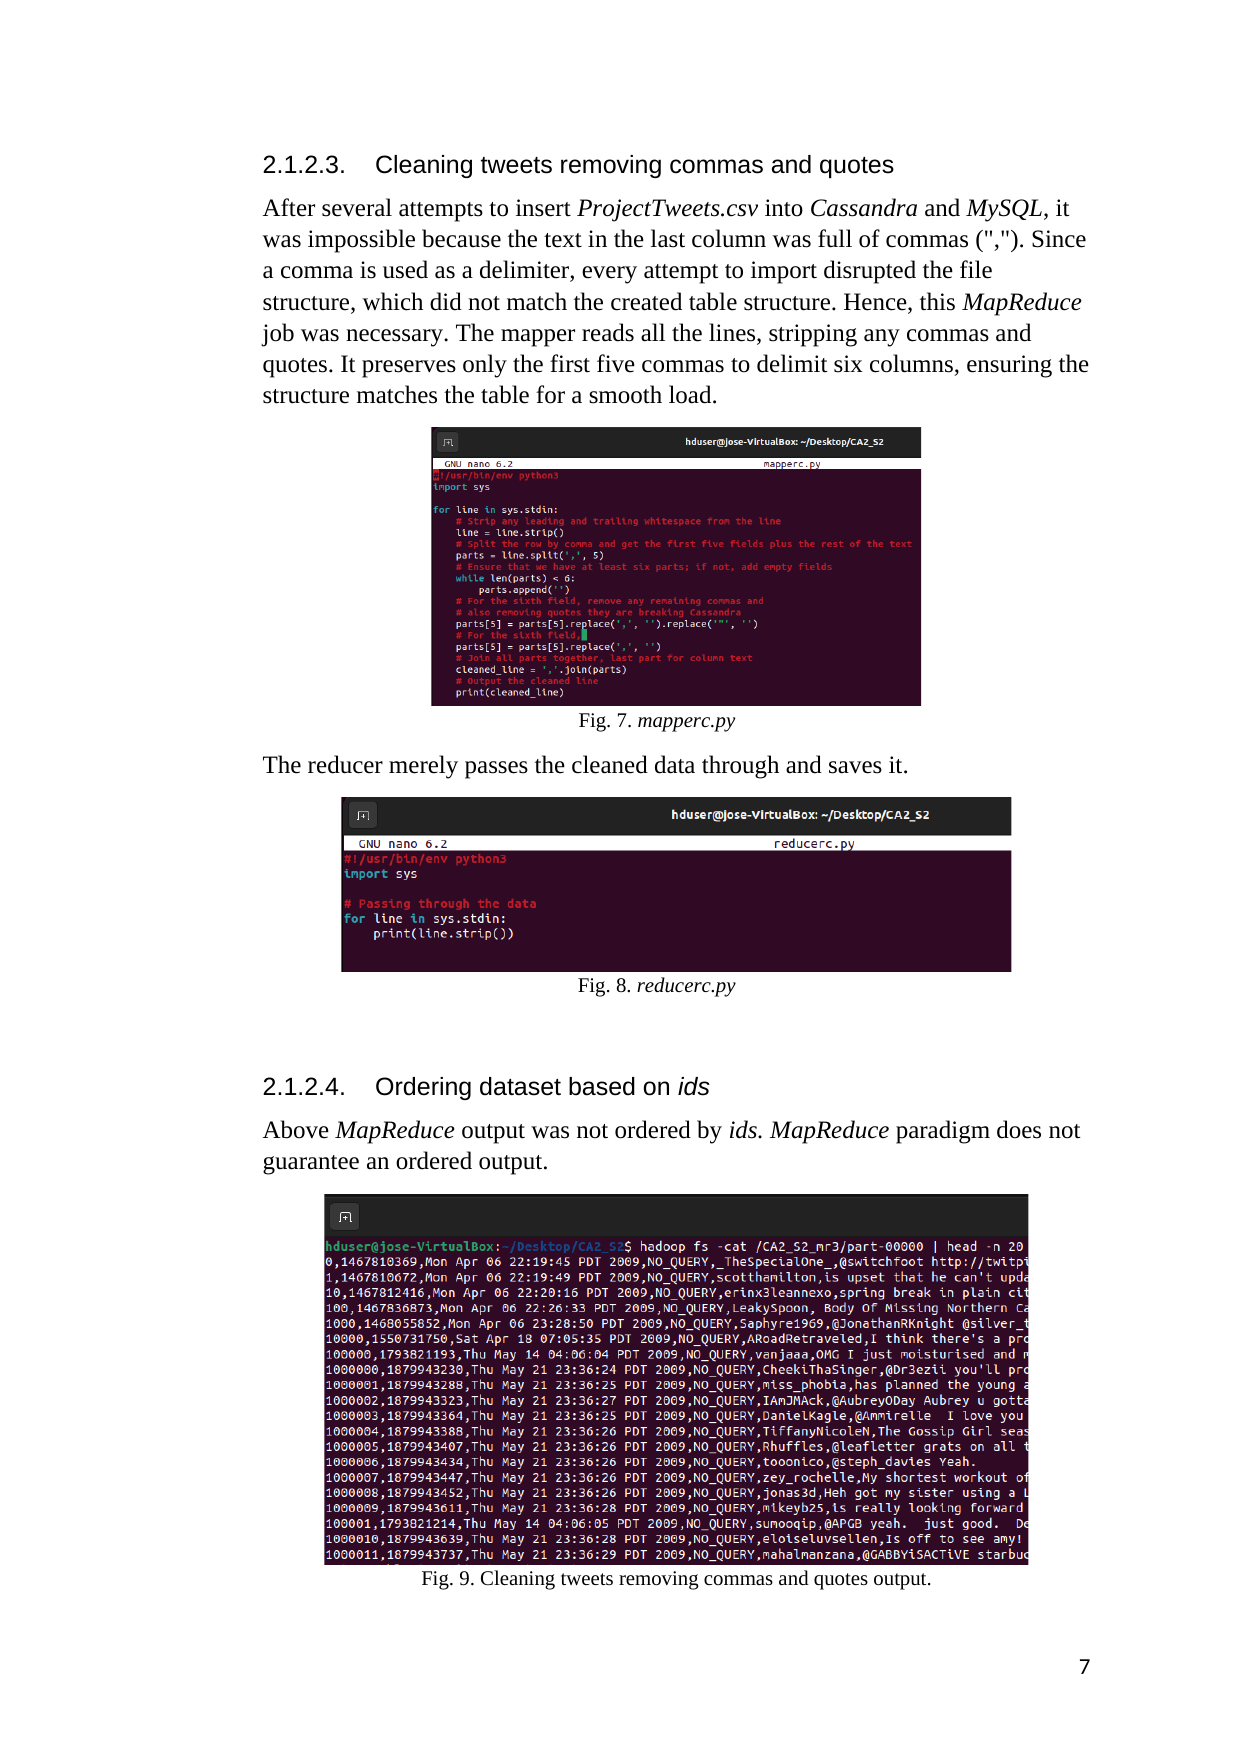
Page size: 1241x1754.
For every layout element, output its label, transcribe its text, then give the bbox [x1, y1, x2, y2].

subtitle Ordering dataset based on ids [262, 1072, 1090, 1101]
picture [431, 427, 922, 706]
subtitle Cleaning tweets removing commas and quotes [262, 150, 1090, 179]
text Above MapReduce output was not ordered by ids. MapReduce paradigm does not guarantee an ordered output. [262, 1115, 1090, 1175]
text After several attempts to insert ProjectTweets.csv into Cassandra and MySQL, it was impossible because the text in the last column was full of commas (","). Since a comma is used as a delimiter, every attempt to import disrupted the file structure, which did not match the created table structure. Hence, this MapReduce job was necessary. The mapper reads all the lines, stripping any commas and quotes. It preserves only the first five commas to delimit six columns, ensuring the structure matches the table for a smooth load. [262, 193, 1090, 408]
text The reducer merely passes the cleaned data through and saves it. [225, 750, 1090, 779]
picture [324, 1194, 1029, 1565]
picture [341, 797, 1012, 972]
